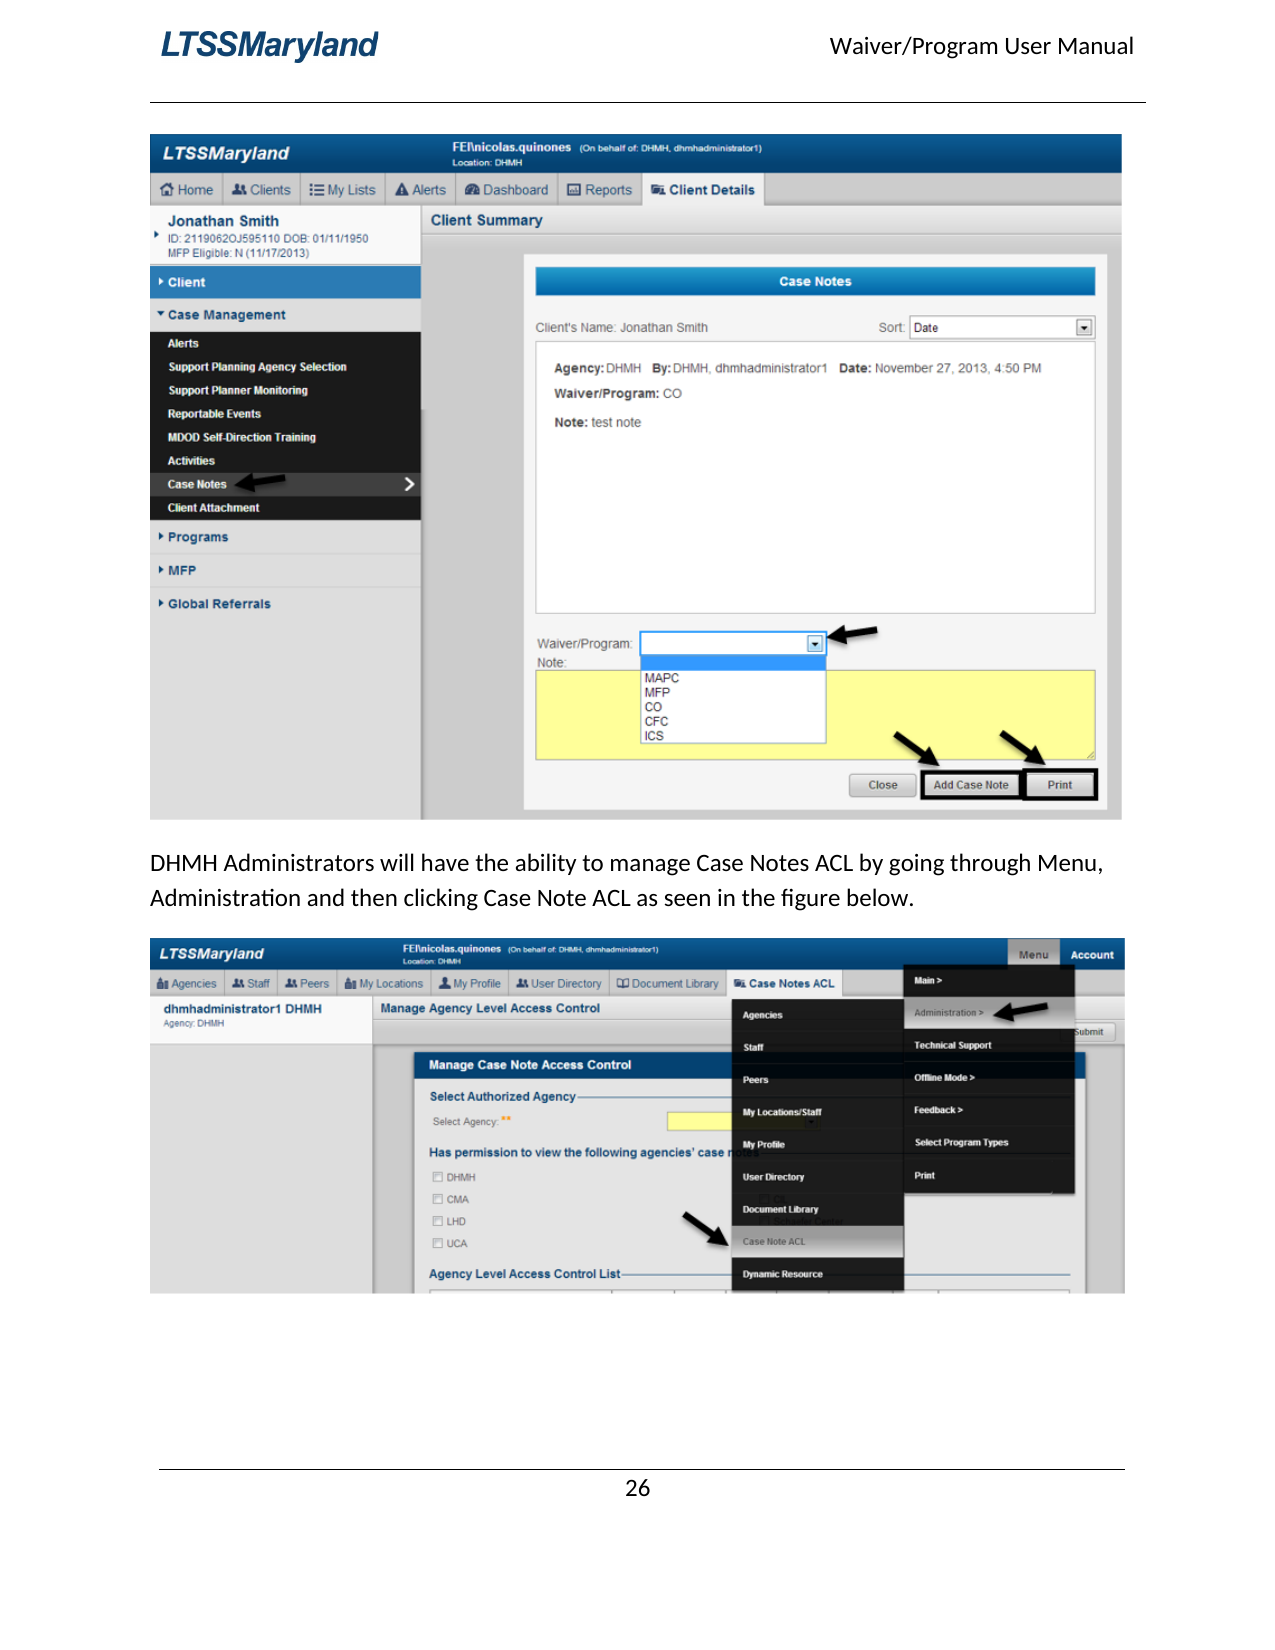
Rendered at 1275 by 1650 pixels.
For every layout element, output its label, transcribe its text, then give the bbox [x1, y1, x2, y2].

picture [150, 937, 1125, 1298]
picture [161, 31, 379, 63]
text DHMH Administrators will have the ability to manage Case Notes ACL by going through Menu, Administration and then clicking Case Note ACL as seen in the figure below. [150, 847, 1125, 913]
picture [150, 133, 1124, 822]
